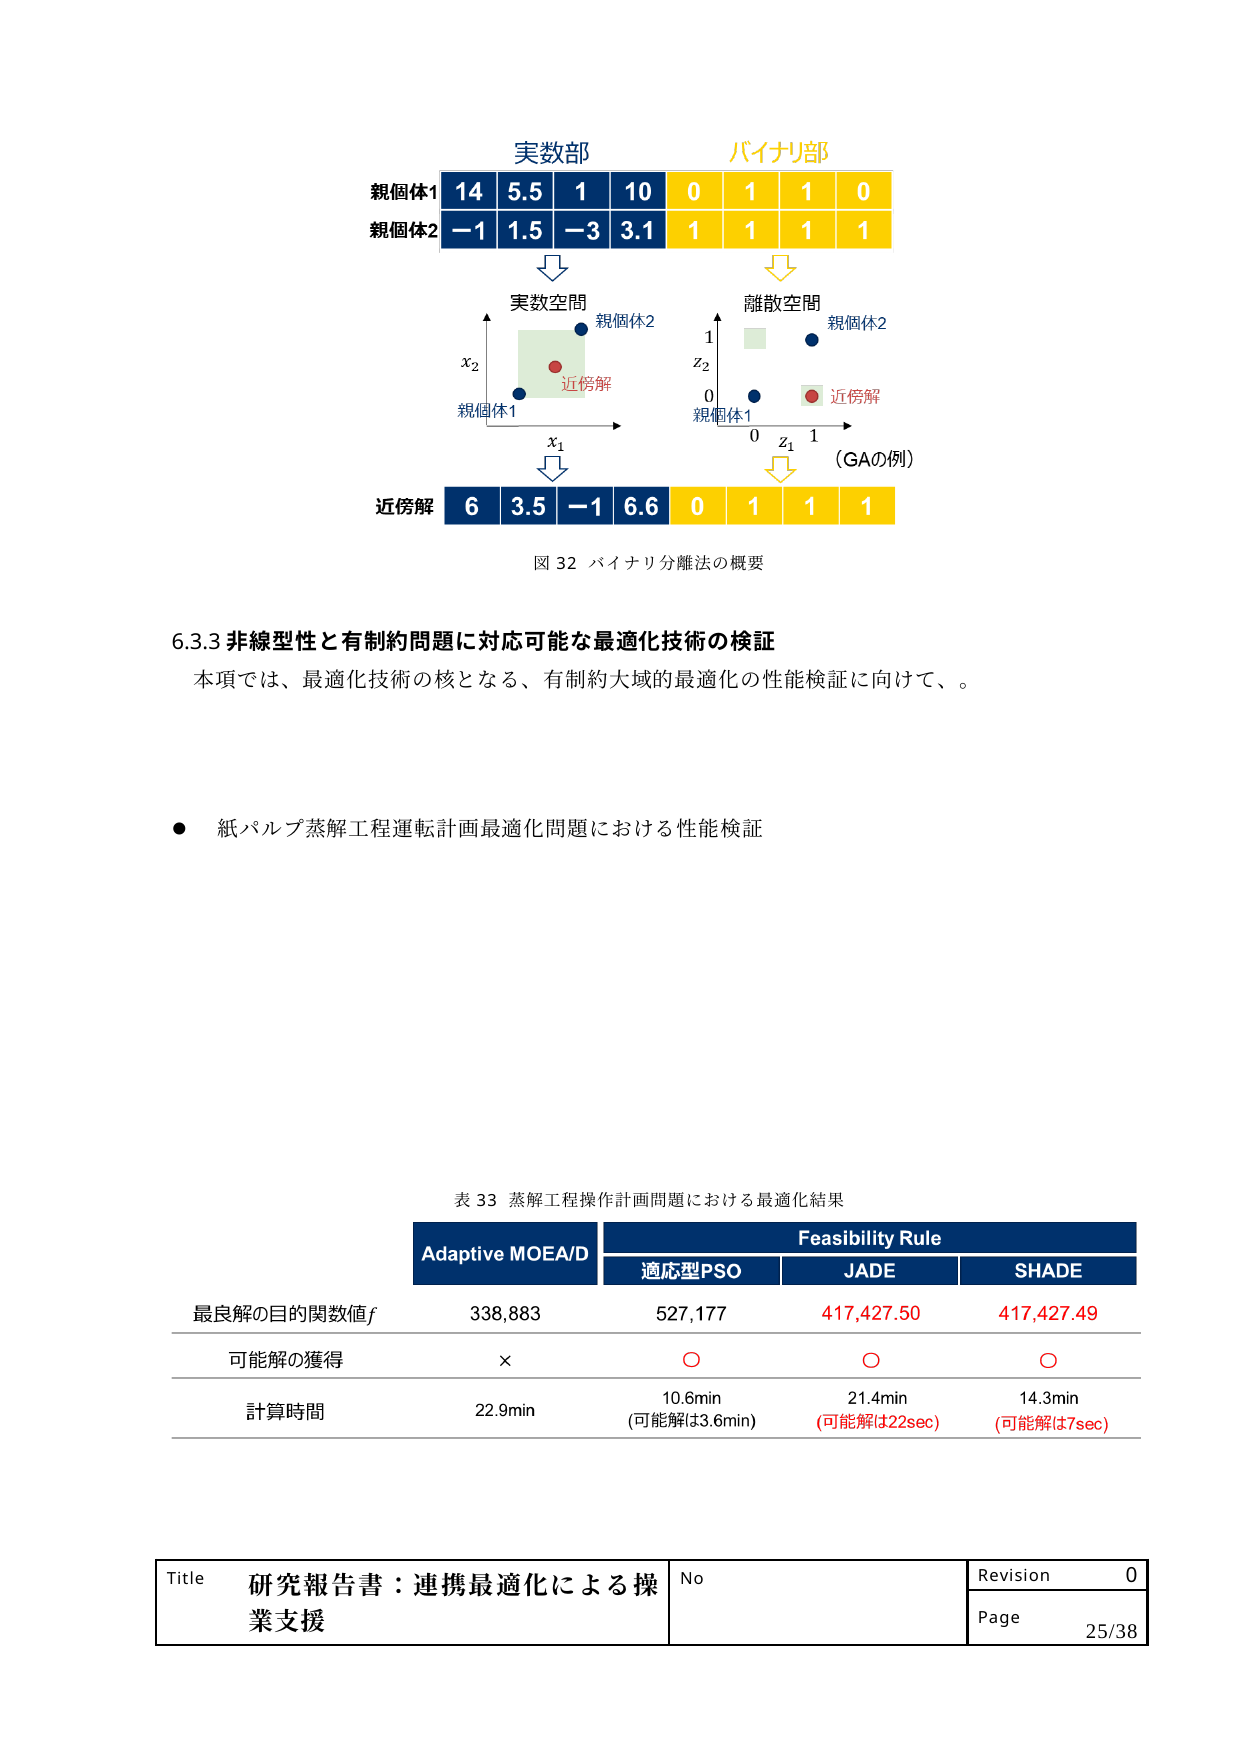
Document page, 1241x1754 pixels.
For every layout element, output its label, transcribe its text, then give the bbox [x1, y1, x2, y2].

text 本項では、最適化技術の核となる、有制約大域的最適化の性能検証に向けて、。 [171, 664, 1126, 694]
picture [171, 1219, 1142, 1444]
picture [357, 128, 940, 537]
subtitle 非線型性と有制約問題に対応可能な最適化技術の検証 [171, 624, 1126, 656]
list 紙パルプ蒸解工程運転計画最適化問題における性能検証 [171, 812, 1126, 842]
